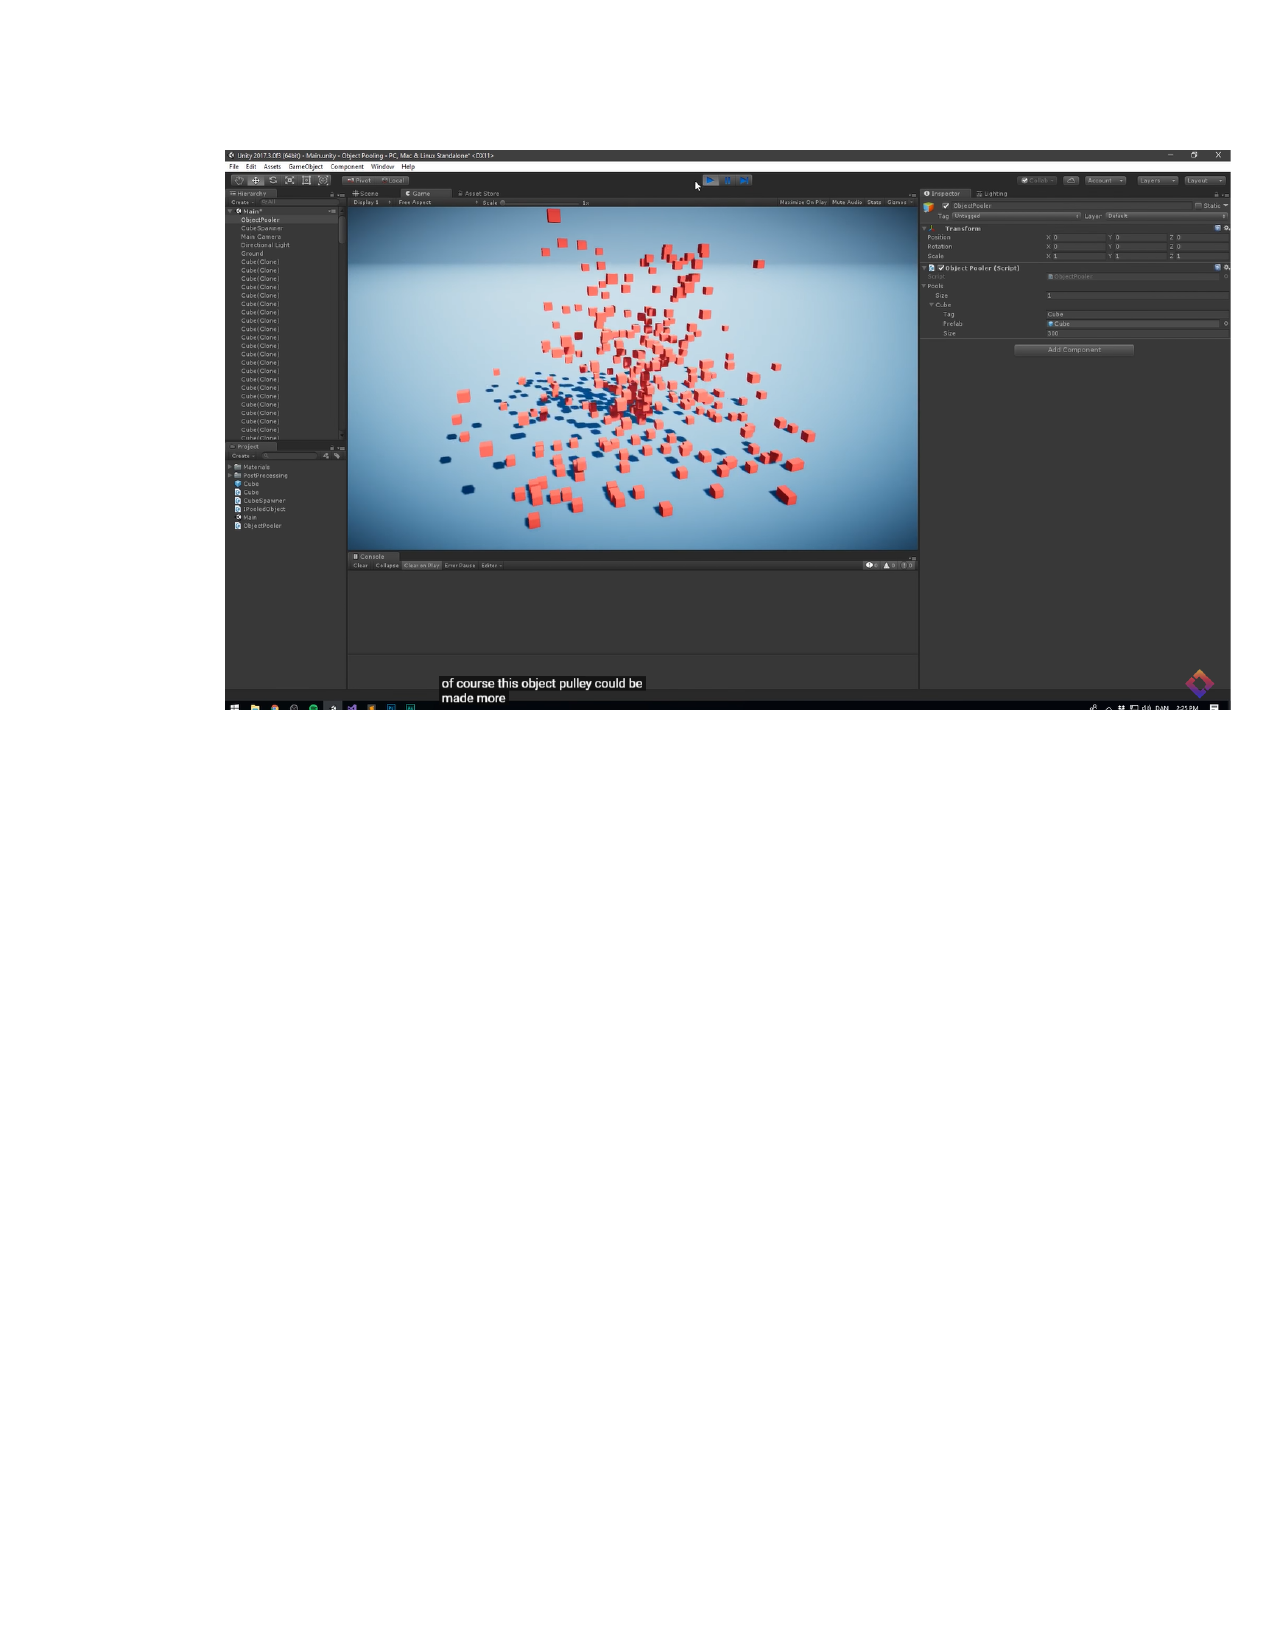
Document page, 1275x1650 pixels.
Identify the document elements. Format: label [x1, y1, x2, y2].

picture [225, 150, 1231, 710]
